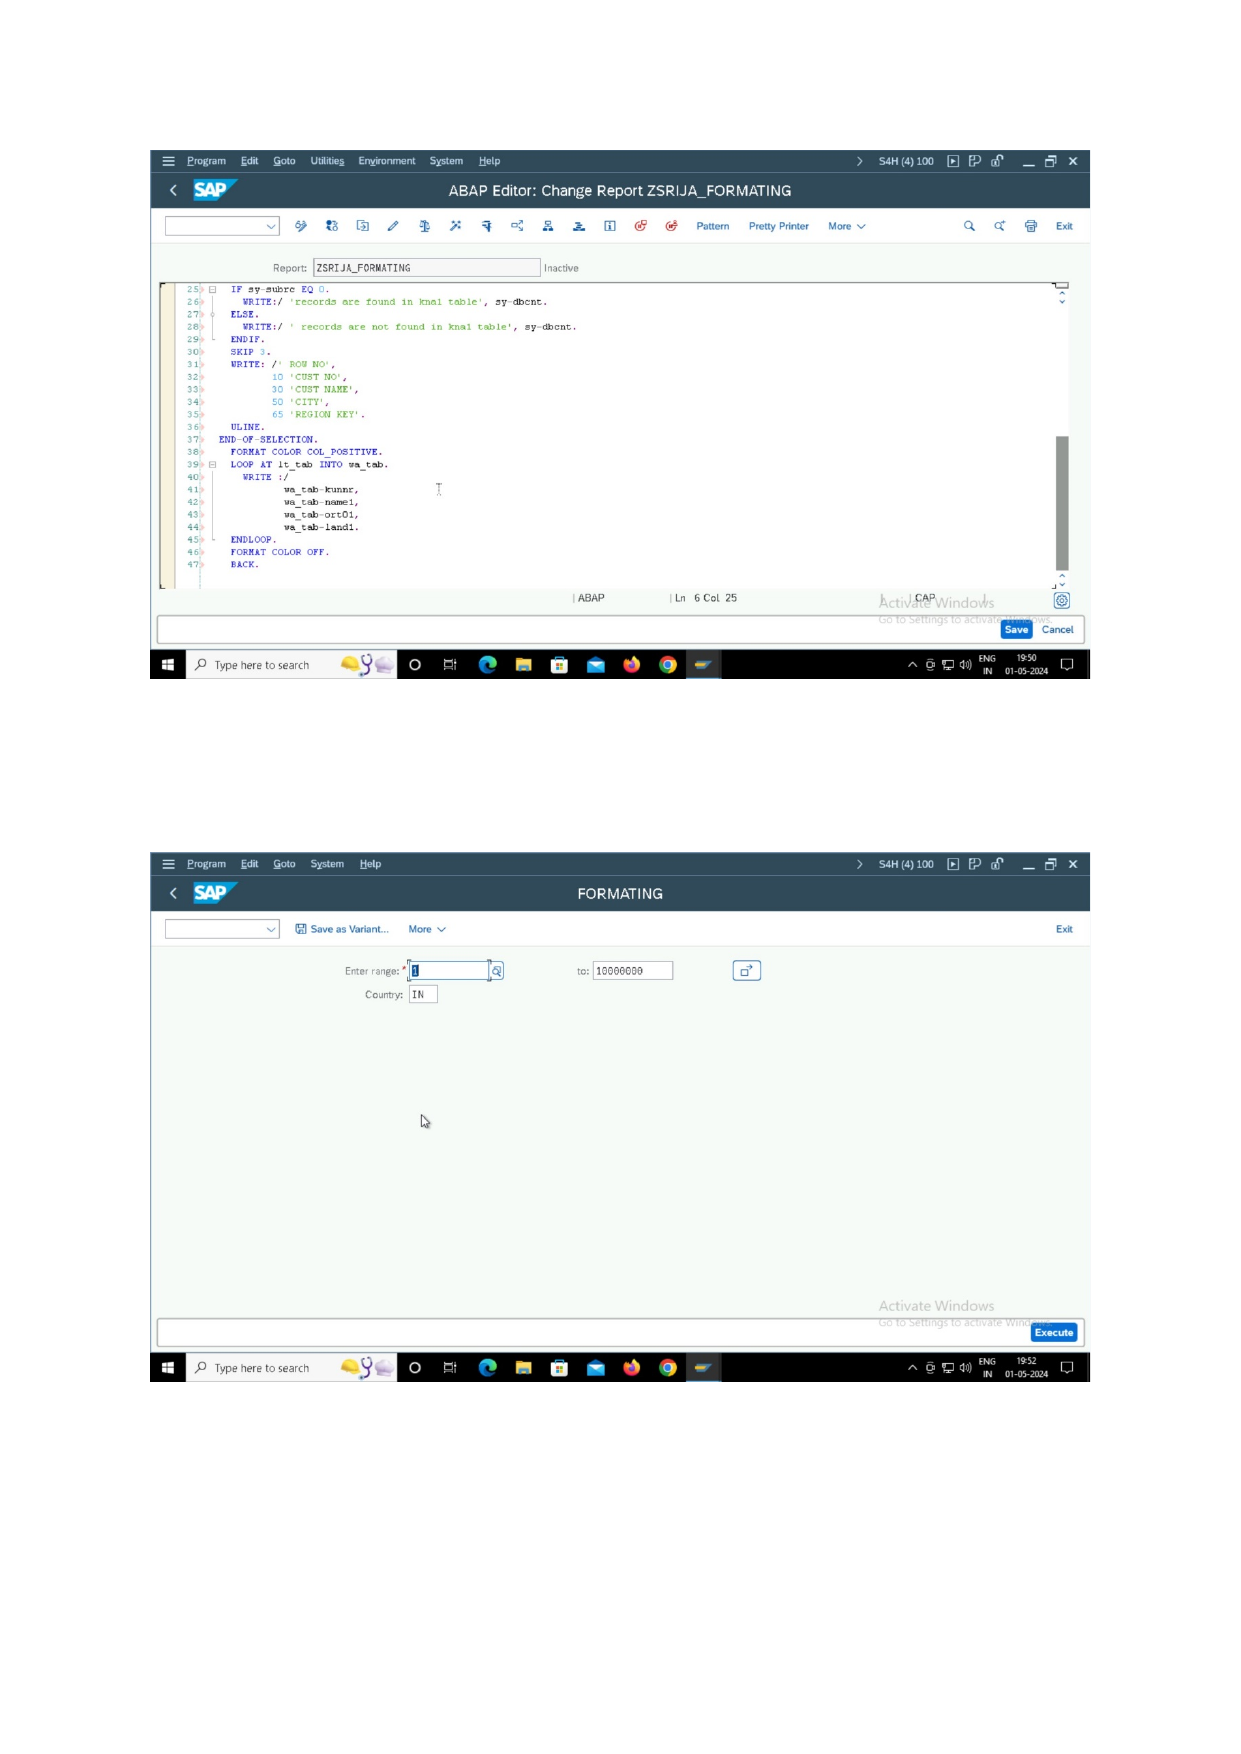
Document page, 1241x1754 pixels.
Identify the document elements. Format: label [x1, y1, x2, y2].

picture [150, 150, 1091, 679]
picture [150, 852, 1091, 1382]
